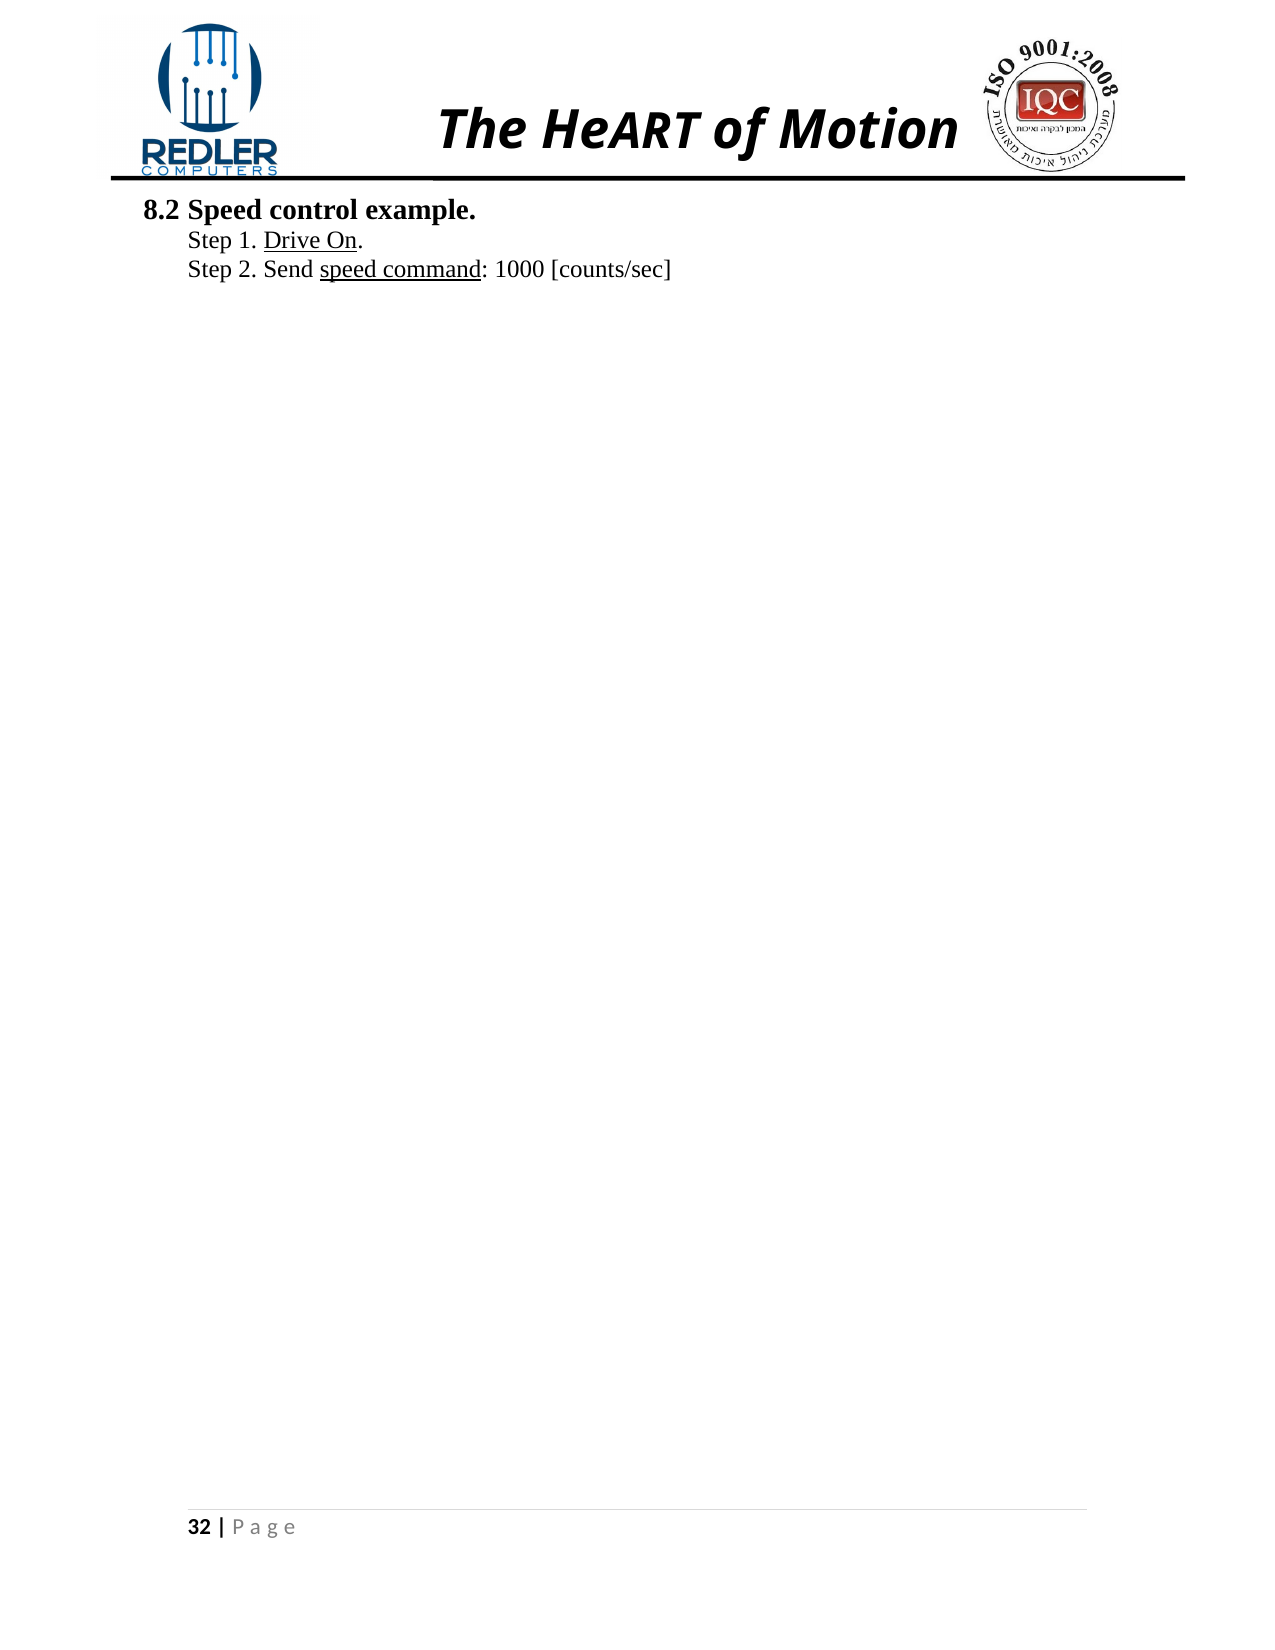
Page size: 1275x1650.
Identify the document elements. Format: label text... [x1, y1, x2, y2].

text Step 1. Drive On. [187, 226, 1087, 254]
picture [981, 37, 1122, 174]
subtitle Speed control example. [143, 192, 1087, 226]
text Step 2. Send speed command: 1000 [counts/sec] [187, 254, 1087, 283]
